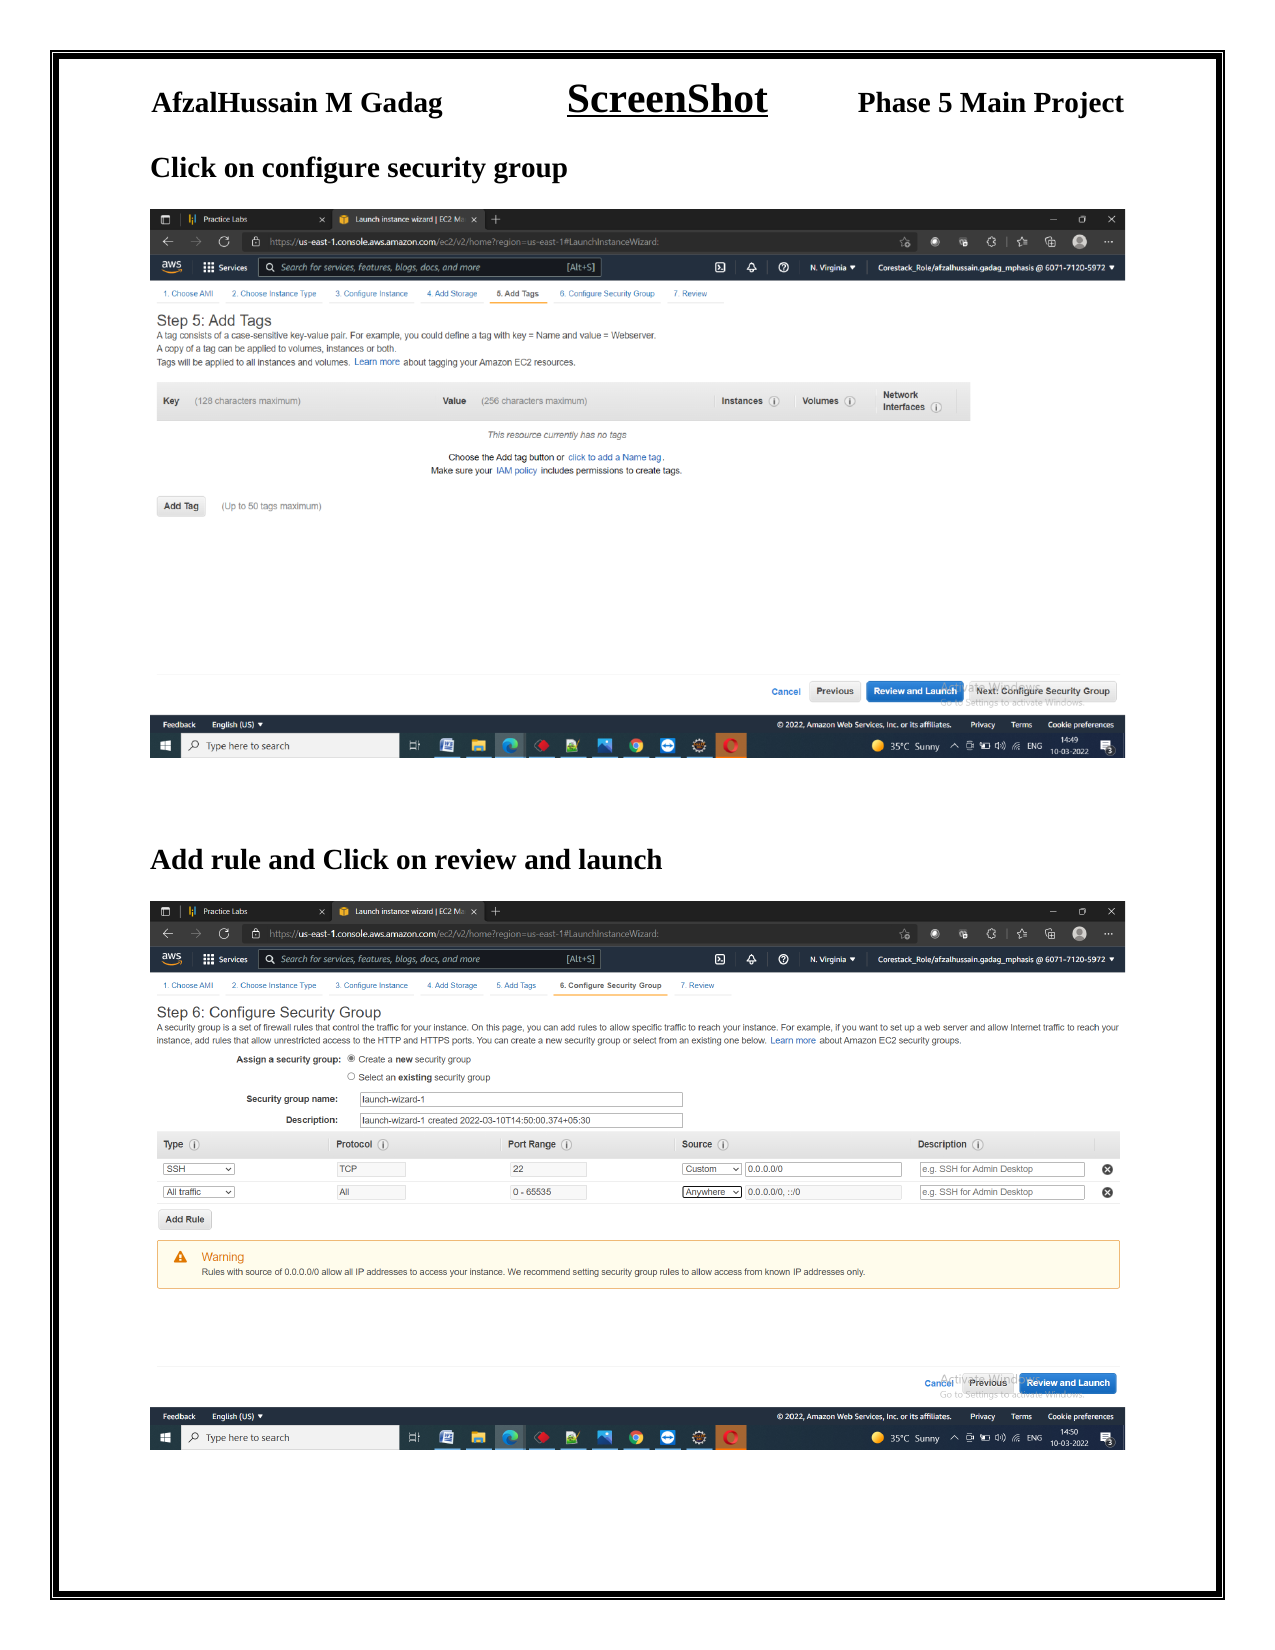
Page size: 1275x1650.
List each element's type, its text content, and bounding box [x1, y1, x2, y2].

picture [150, 209, 1125, 758]
picture [150, 901, 1125, 1450]
text Click on configure security group [150, 150, 1125, 183]
text Add rule and Click on review and launch [150, 842, 1125, 876]
